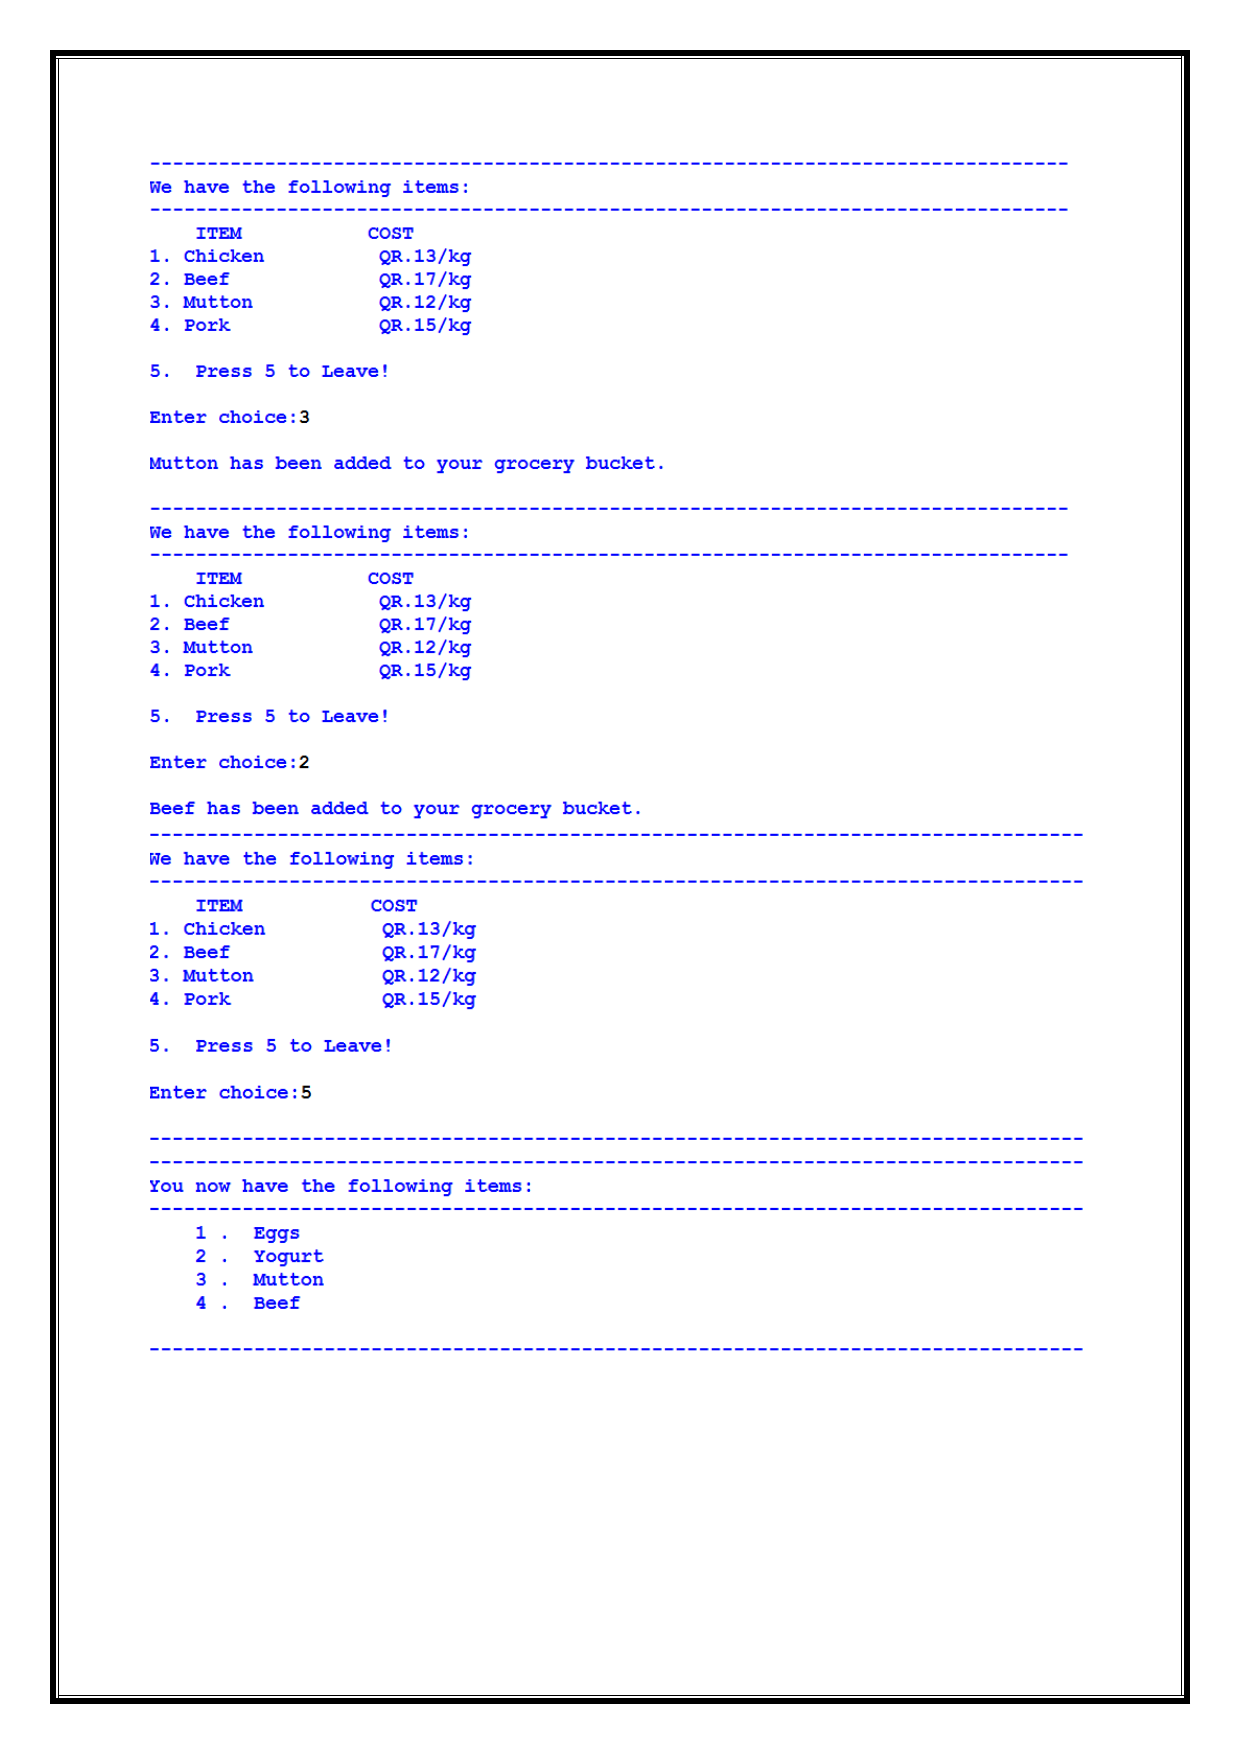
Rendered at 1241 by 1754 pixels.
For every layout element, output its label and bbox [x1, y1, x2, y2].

picture [150, 150, 1119, 1378]
